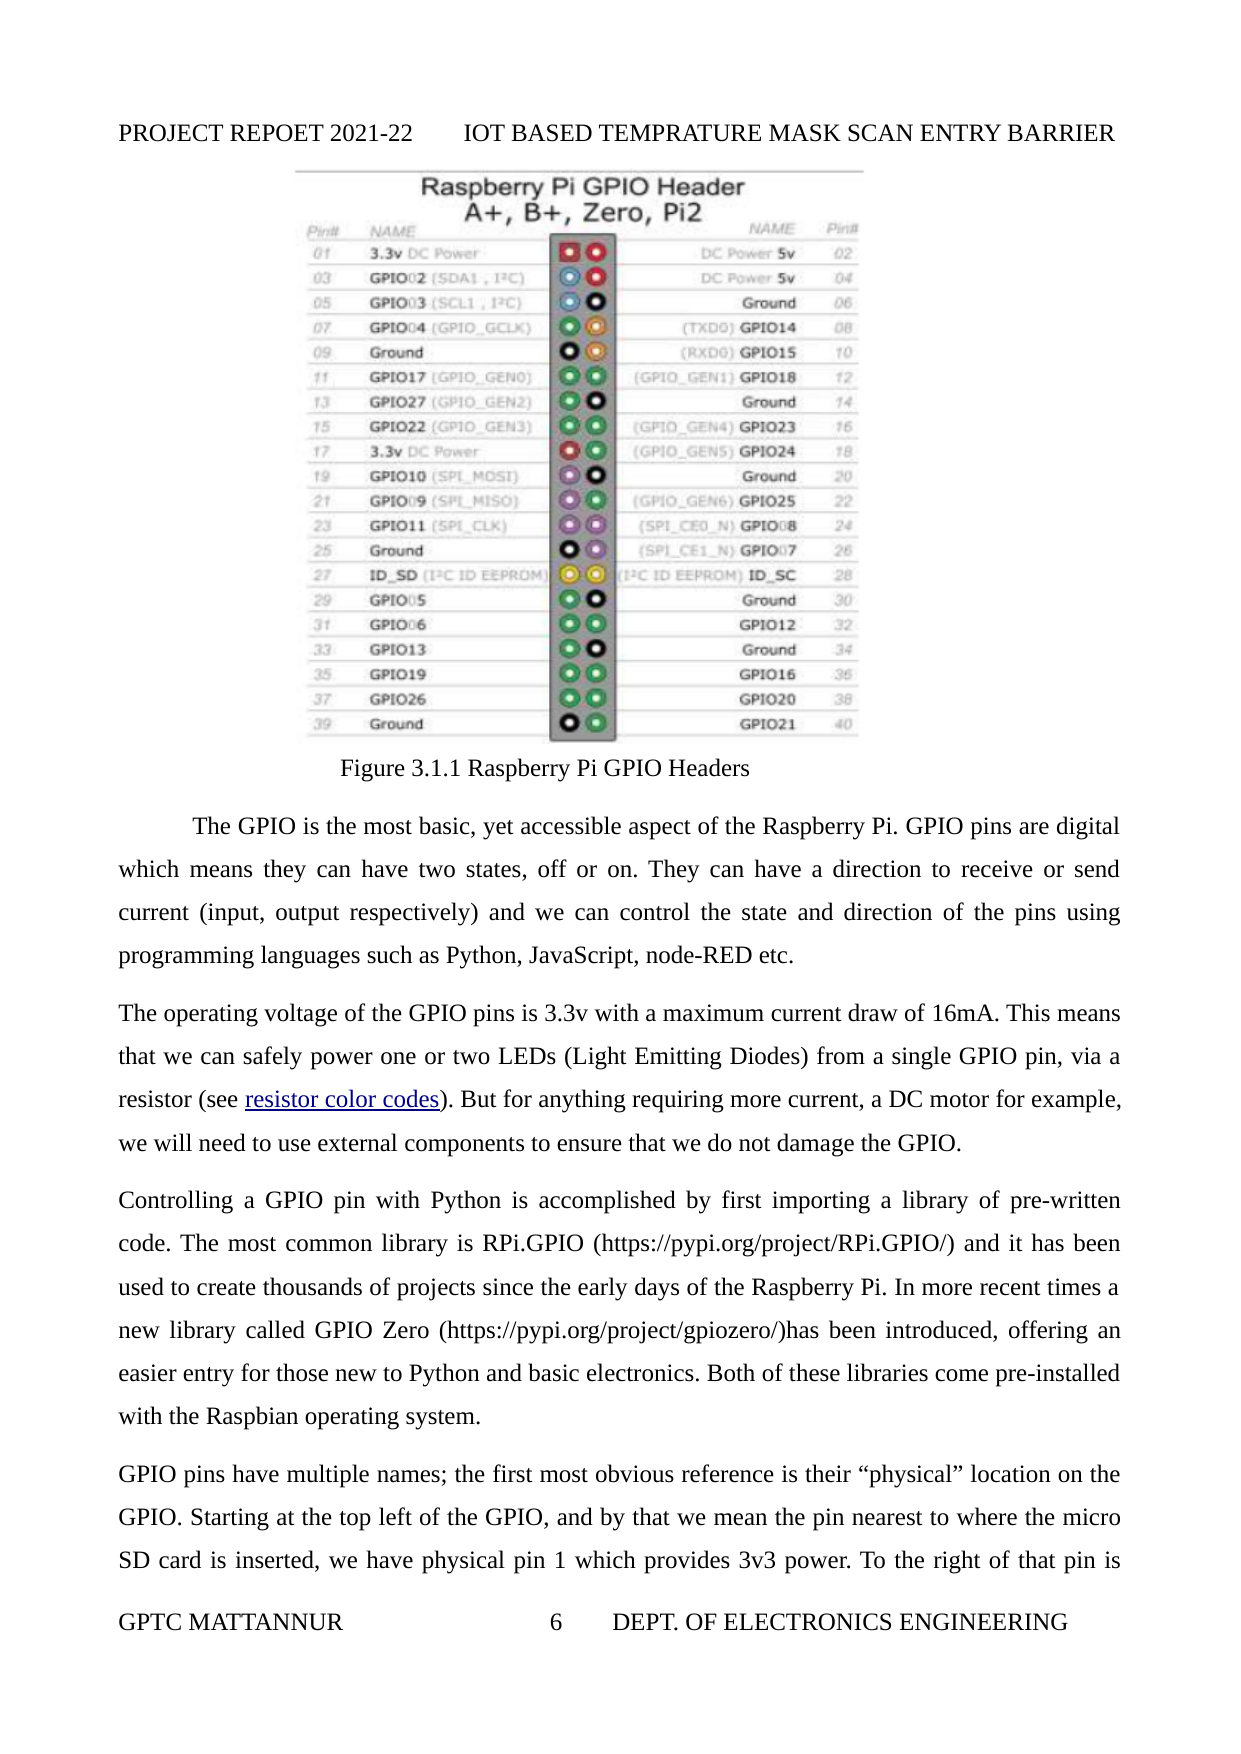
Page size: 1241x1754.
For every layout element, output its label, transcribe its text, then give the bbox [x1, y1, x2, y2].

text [118, 1459, 1122, 1574]
text Figure 3.1.1 Raspberry Pi GPIO Headers [118, 753, 1122, 782]
text Controlling a GPIO pin with Python is accomplished by first importing a library of pre-written code. The most common library is RPi.GPIO (https://pypi.org/project/RPi.GPIO/) and it has been used to create thousands of projects since the early days of the Raspberry Pi. In more recent times a new library called GPIO Zero (https://pypi.org/project/gpiozero/)has been introduced, offering an easier entry for those new to Python and basic electronics. Both of these libraries come pre-installed with the Raspbian operating system. [118, 1185, 1122, 1430]
picture [275, 161, 871, 744]
text The GPIO is the most basic, yet accessible aspect of the Raspberry Pi. GPIO pins are digital which means they can have two states, off or on. They can have a direction to receive or send current (input, output respectively) and we can control the state and direction of the pins using programming languages such as Python, JavaScript, node-RED etc. [118, 811, 1122, 969]
text The operating voltage of the GPIO pins is 3.3v with a maximum current draw of 16mA. This means that we can safely power one or two LEDs (Light Emitting Diodes) from a single GPIO pin, via a resistor (see resistor color codes). But for anything requiring more current, a DC motor for example, we will need to use external components to ensure that we do not damage the GPIO. [118, 998, 1122, 1156]
